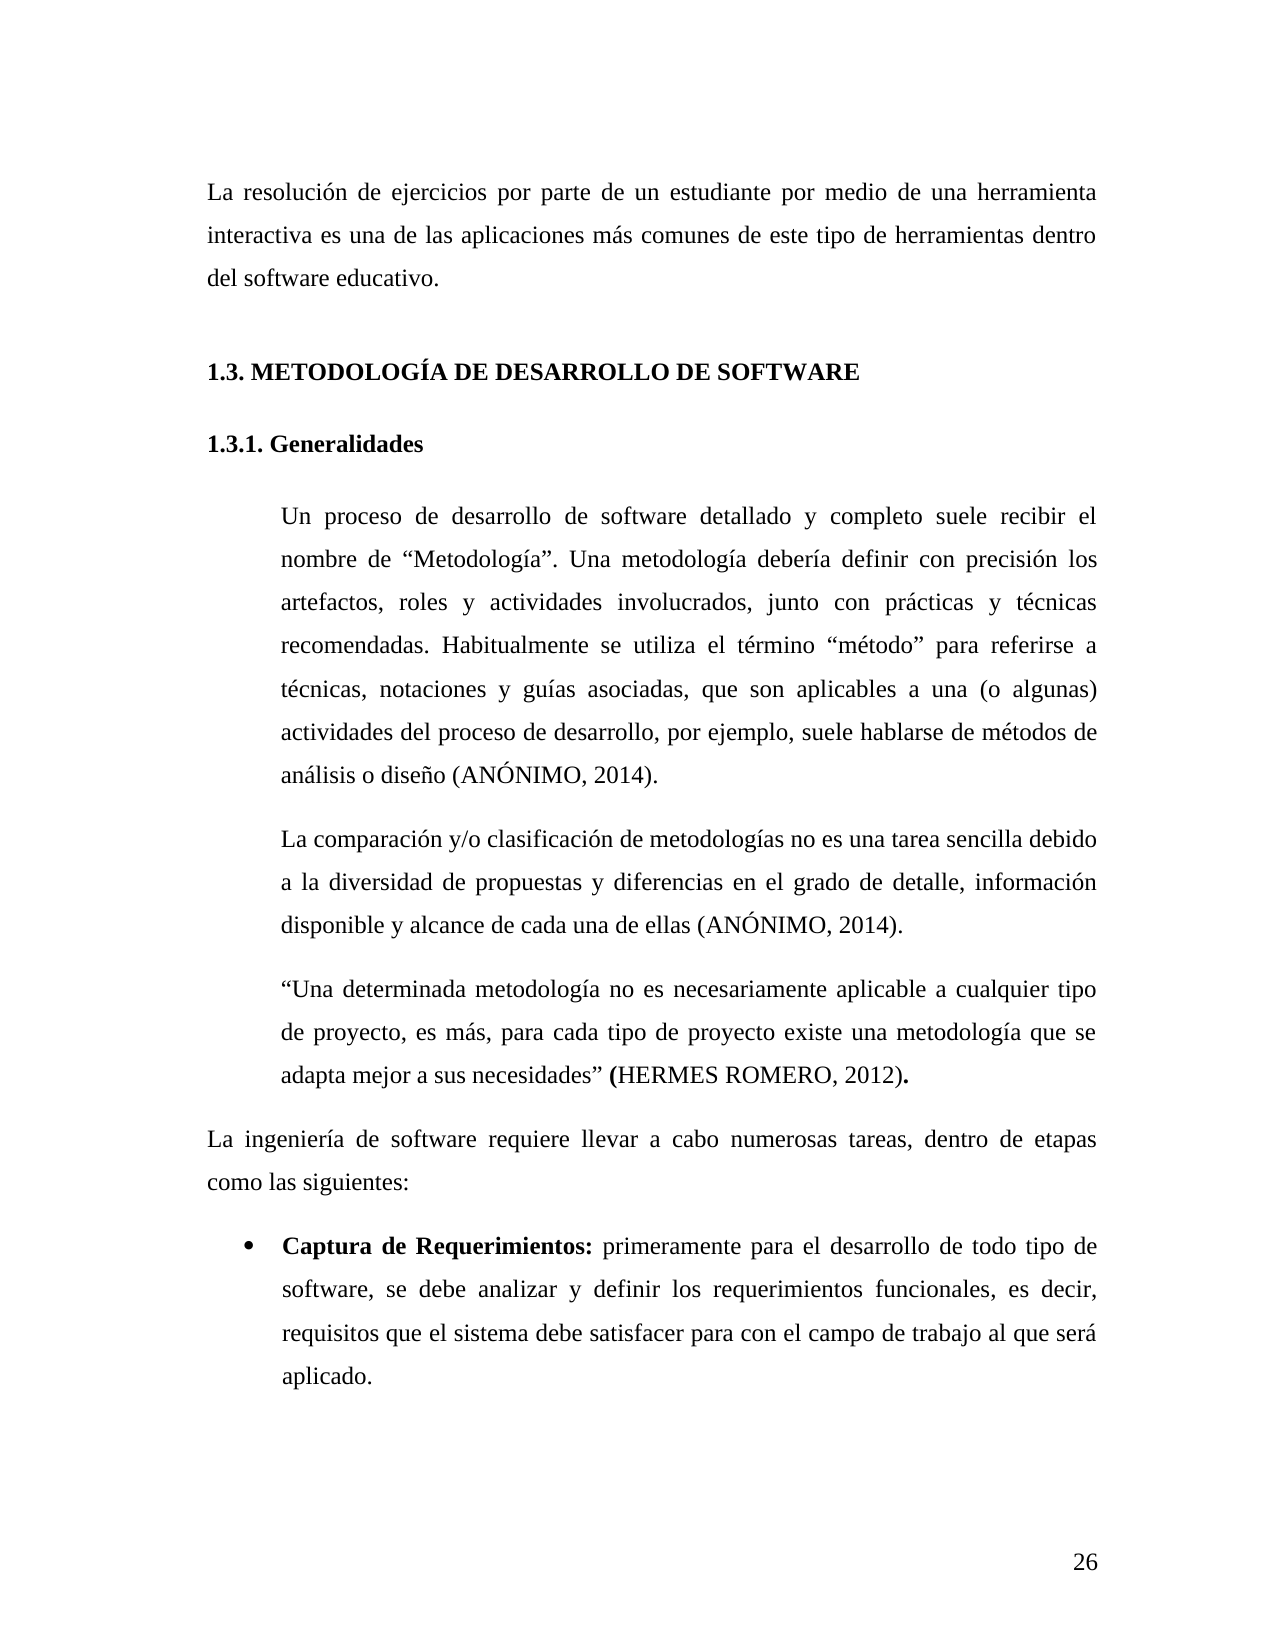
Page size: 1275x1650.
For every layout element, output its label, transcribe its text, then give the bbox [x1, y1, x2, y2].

list Captura de Requerimientos: primeramente para el desarrollo de todo tipo de software, se debe analizar y definir los requerimientos funcionales, es decir, requisitos que el sistema debe satisfacer para con el campo de trabajo al que será aplicado. [244, 1231, 1098, 1389]
text “Una determinada metodología no es necesariamente aplicable a cualquier tipo de proyecto, es más, para cada tipo de proyecto existe una metodología que se adapta mejor a sus necesidades” (Hermes Romero, 2012). [281, 974, 1098, 1089]
text La comparación y/o clasificación de metodologías no es una tarea sencilla debido a la diversidad de propuestas y diferencias en el grado de detalle, información disponible y alcance de cada una de ellas (Anónimo, 2014). [281, 824, 1098, 939]
text La resolución de ejercicios por parte de un estudiante por medio de una herramienta interactiva es una de las aplicaciones más comunes de este tipo de herramientas dentro del software educativo. [207, 177, 1098, 292]
subtitle 1.3. Metodología de desarrollo de Software [207, 357, 1098, 385]
text La ingeniería de software requiere llevar a cabo numerosas tareas, dentro de etapas como las siguientes: [207, 1153, 1098, 1196]
subtitle 1.3.1. Generalidades [207, 429, 1098, 458]
text Un proceso de desarrollo de software detallado y completo suele recibir el nombre de “Metodología”. Una metodología debería definir con precisión los artefactos, roles y actividades involucrados, junto con prácticas y técnicas recomendadas. Habitualmente se utiliza el término “método” para referirse a técnicas, notaciones y guías asociadas, que son aplicables a una (o algunas) actividades del proceso de desarrollo, por ejemplo, suele hablarse de métodos de análisis o diseño (Anónimo, 2014). [281, 501, 1098, 789]
